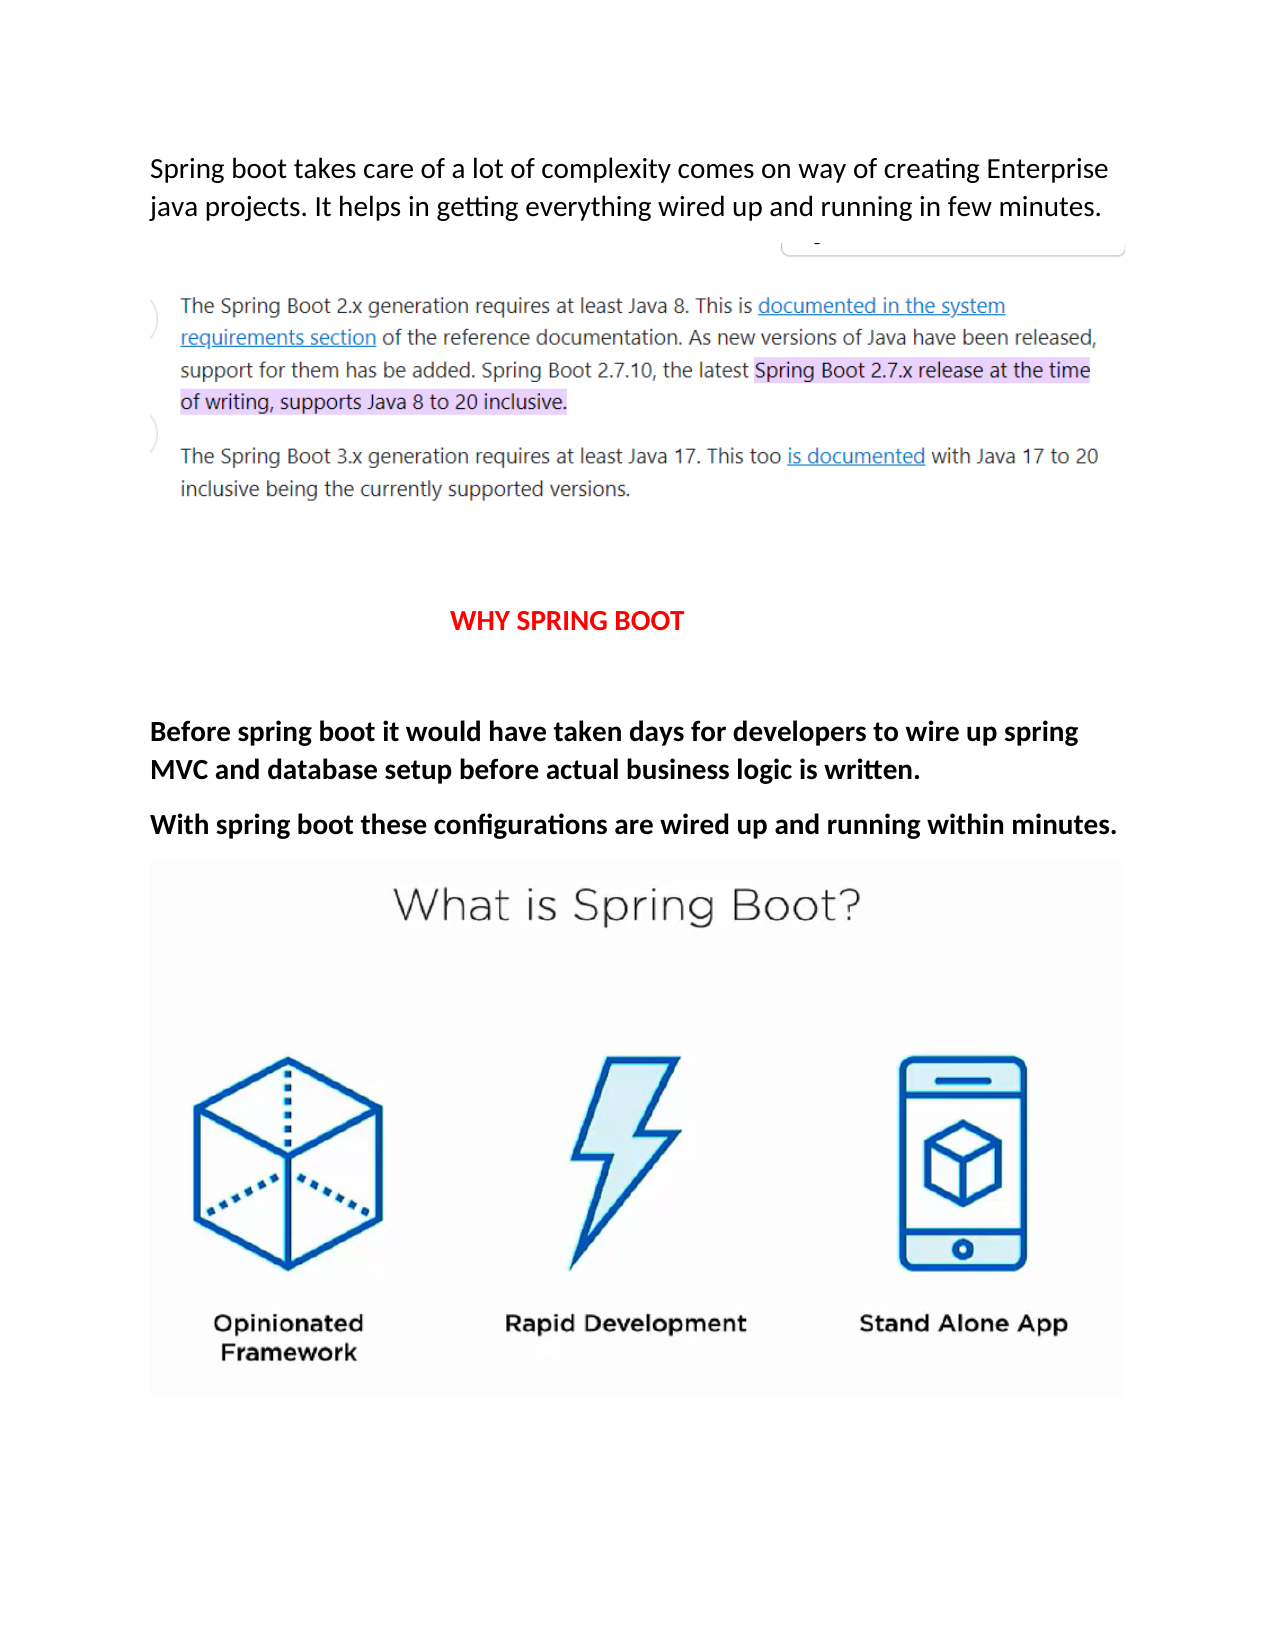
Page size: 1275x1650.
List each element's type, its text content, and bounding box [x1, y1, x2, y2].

picture [150, 243, 1125, 529]
picture [150, 861, 1125, 1397]
text Spring boot takes care of a lot of complexity comes on way of creating Enterprise java projects. It helps in getting everything wired up and running in few minutes. [150, 150, 1125, 224]
text With spring boot these configurations are wired up and running within minutes. [150, 806, 1125, 842]
text Before spring boot it would have taken days for developers to wire up spring MVC and database setup before actual business logic is written. [150, 713, 1125, 787]
text WHY SPRING BOOT [150, 602, 1125, 638]
